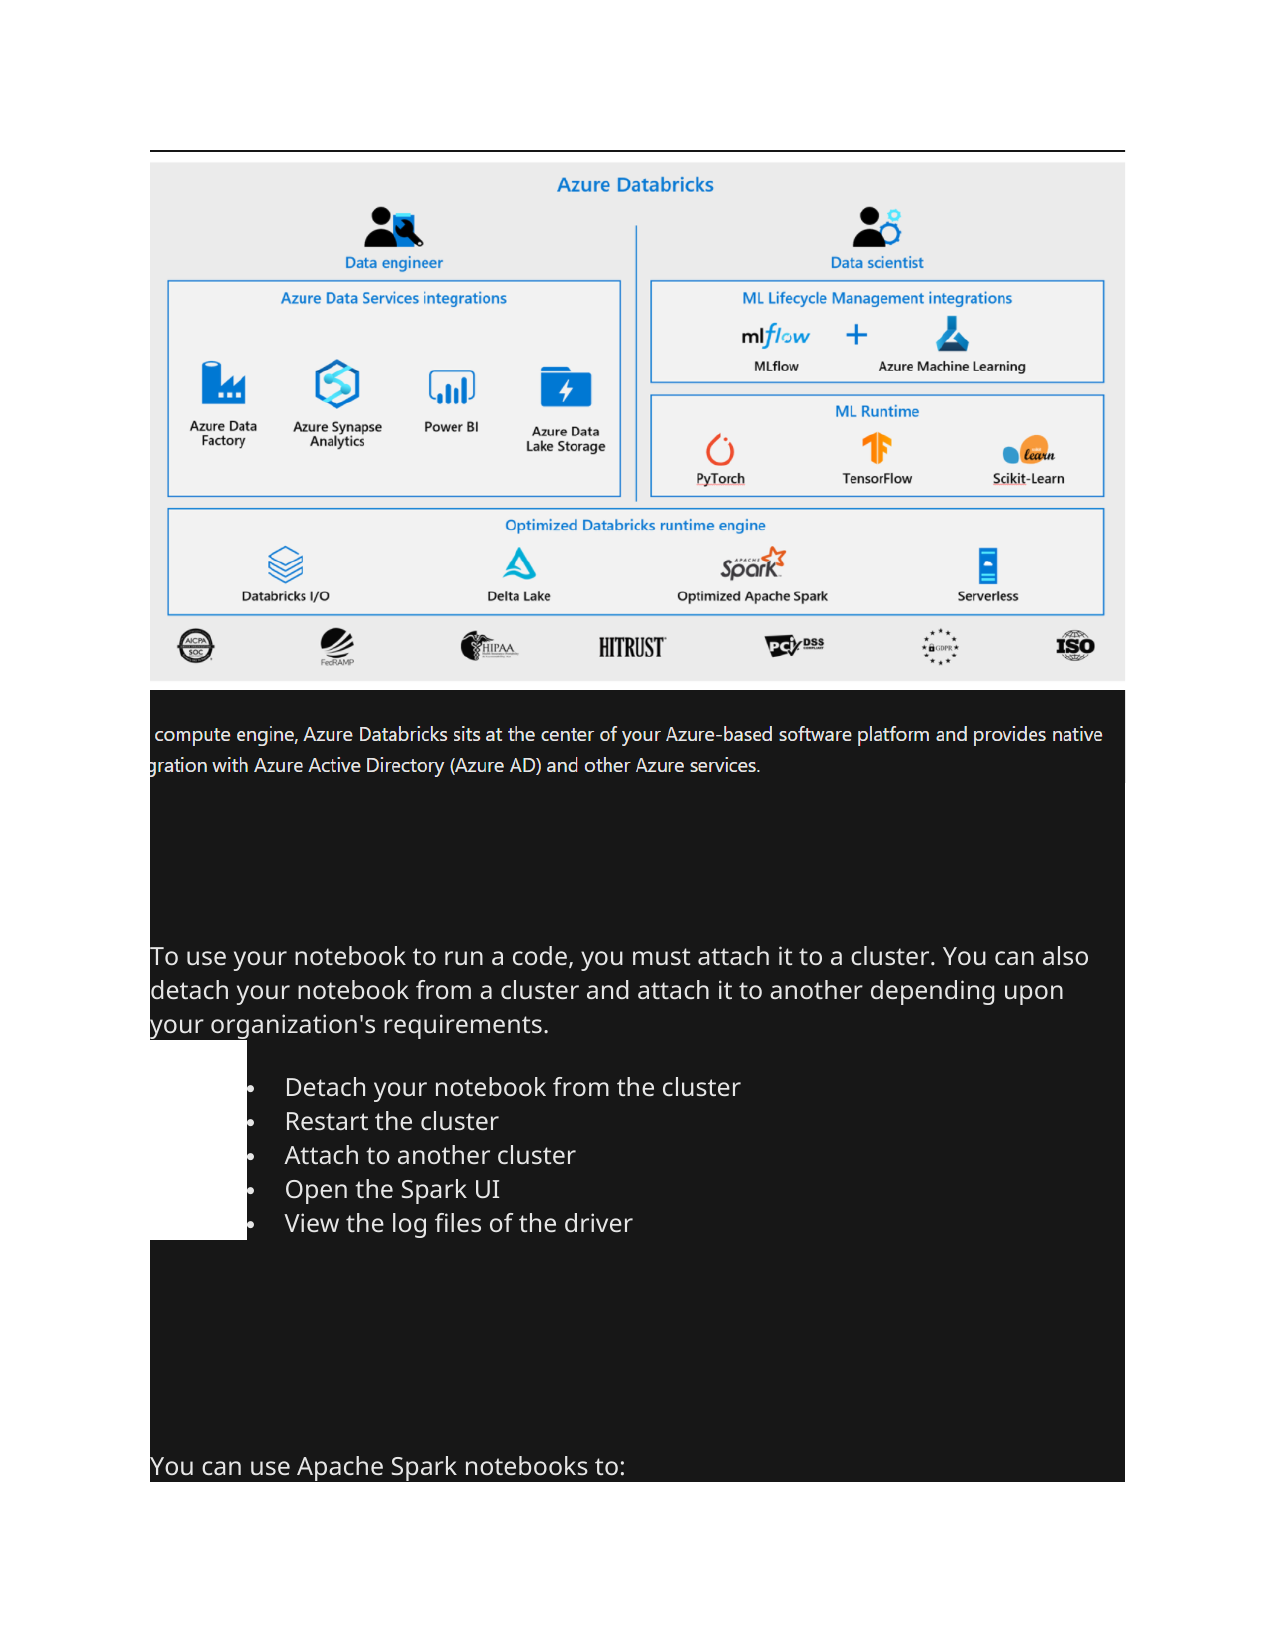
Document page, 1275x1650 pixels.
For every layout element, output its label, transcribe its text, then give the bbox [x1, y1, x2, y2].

text You can use Apache Spark notebooks to: [150, 1448, 1125, 1482]
list Restart the cluster [247, 1104, 1125, 1138]
text To use your notebook to run a code, you must attach it to a cluster. You can also detach your notebook from a cluster and attach it to another depending upon your organization's requirements. [549, 938, 1125, 1040]
list Attach to another cluster [247, 1138, 1125, 1172]
list Detach your notebook from the cluster [247, 1069, 1125, 1104]
list Open the Spark UI [247, 1172, 1125, 1206]
list View the log files of the driver [247, 1206, 1125, 1240]
picture [150, 150, 1125, 783]
